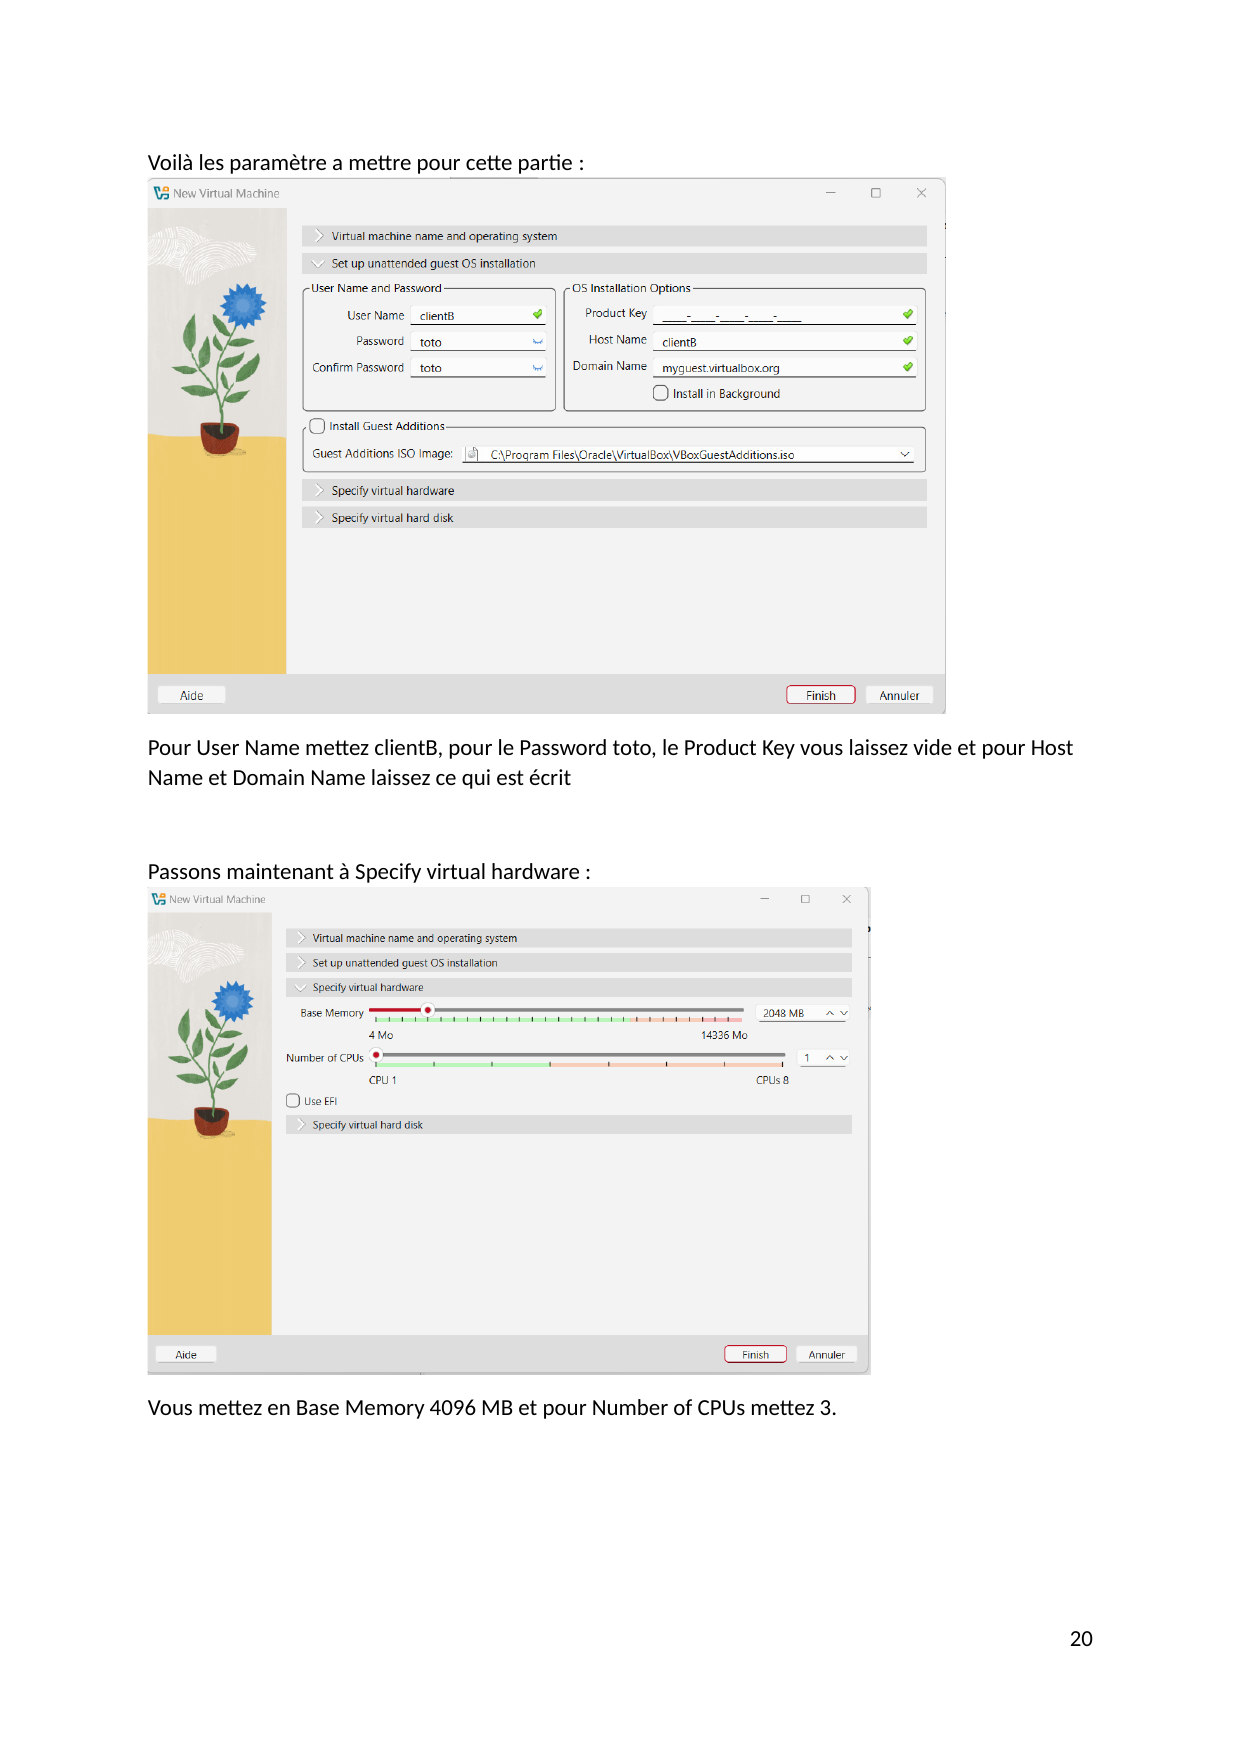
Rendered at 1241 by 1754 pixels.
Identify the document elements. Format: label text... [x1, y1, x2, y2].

picture [147, 177, 946, 714]
text Vous mettez en Base Memory 4096 MB et pour Number of CPUs mettez 3. [148, 1393, 1093, 1482]
text Pour User Name mettez clientB, pour le Password toto, le Product Key vous laissez vide et pour Host Name et Domain Name laissez ce qui est écrit [148, 733, 1093, 791]
picture [147, 887, 871, 1375]
